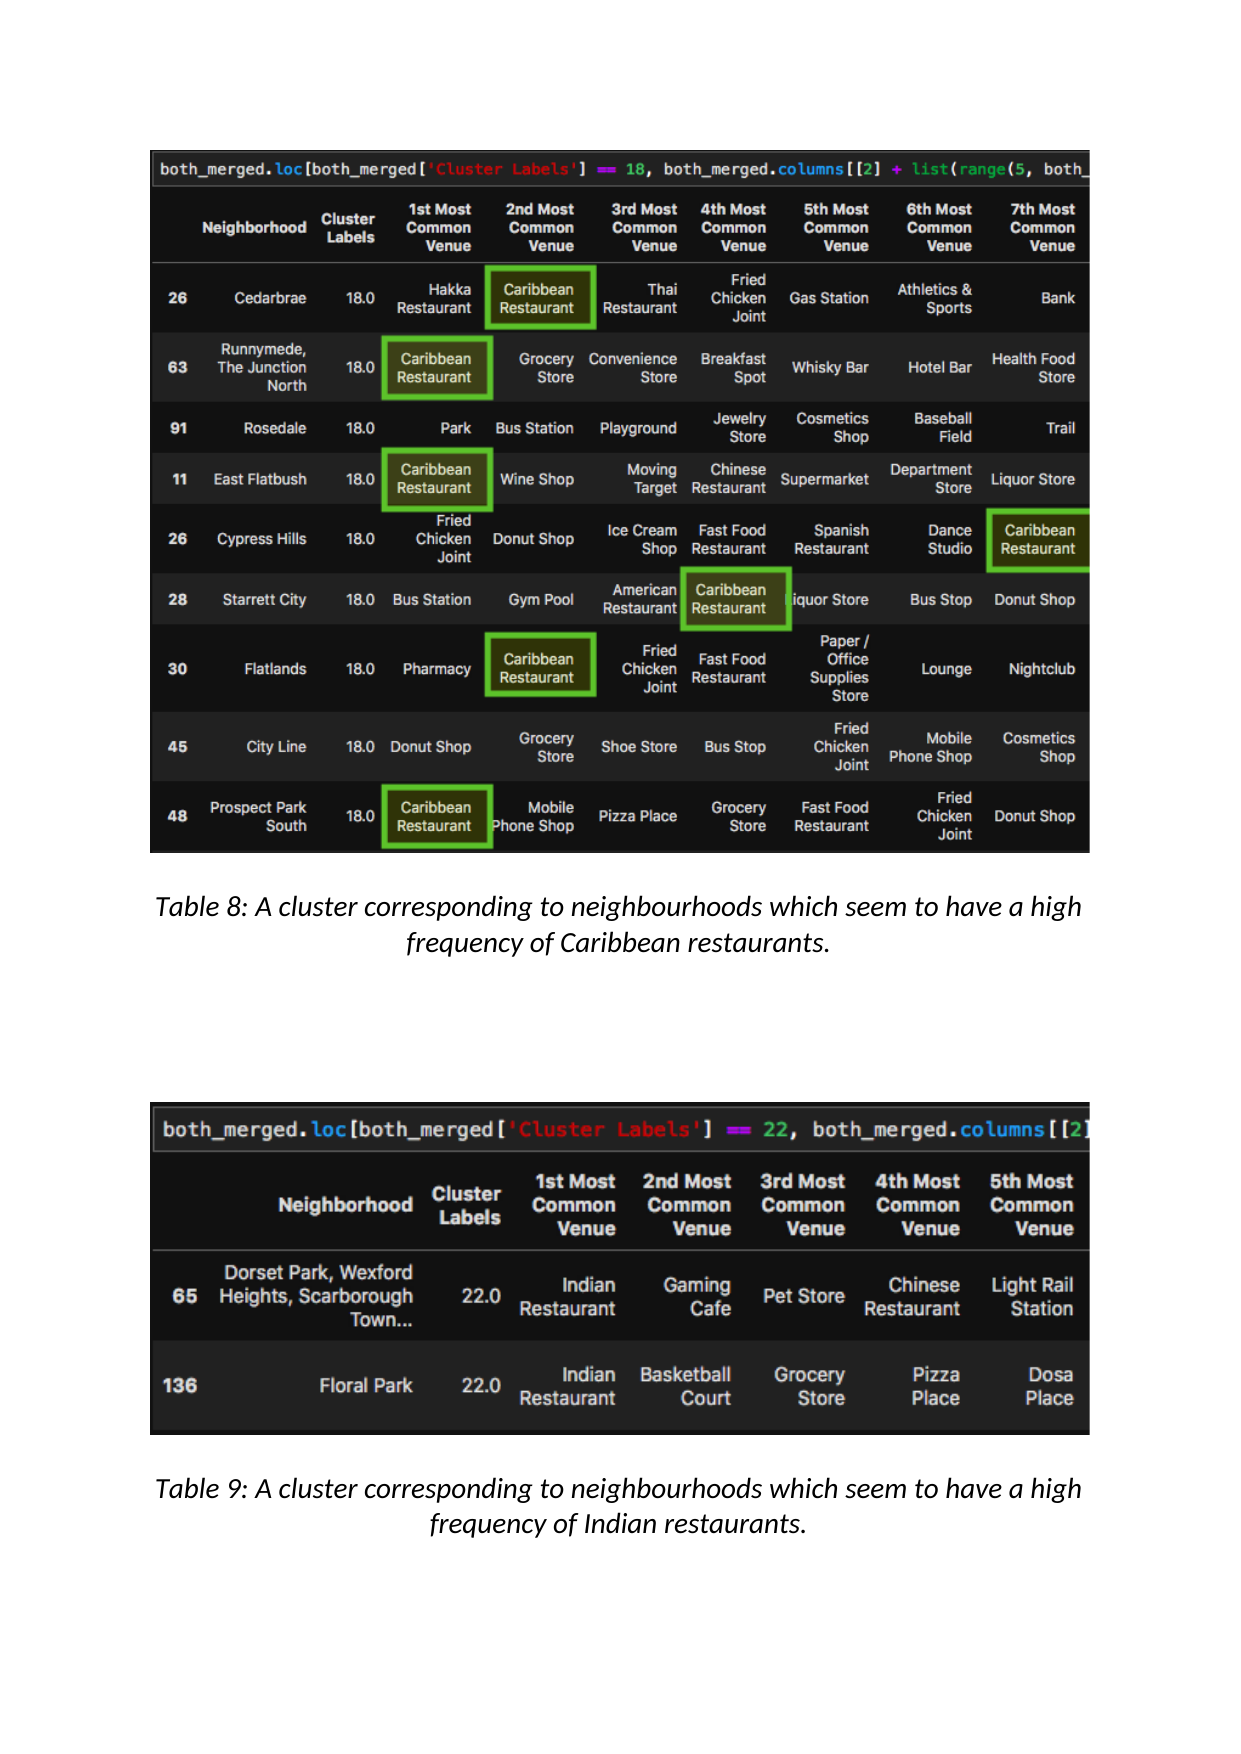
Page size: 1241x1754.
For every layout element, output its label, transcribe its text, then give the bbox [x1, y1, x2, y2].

text Table 9: A cluster corresponding to neighbourhoods which seem to have a high frequency of Indian restaurants. [150, 1470, 1090, 1541]
text Table 8: A cluster corresponding to neighbourhoods which seem to have a high frequency of Caribbean restaurants. [150, 888, 1090, 960]
picture [150, 1102, 1090, 1435]
picture [150, 150, 1090, 853]
